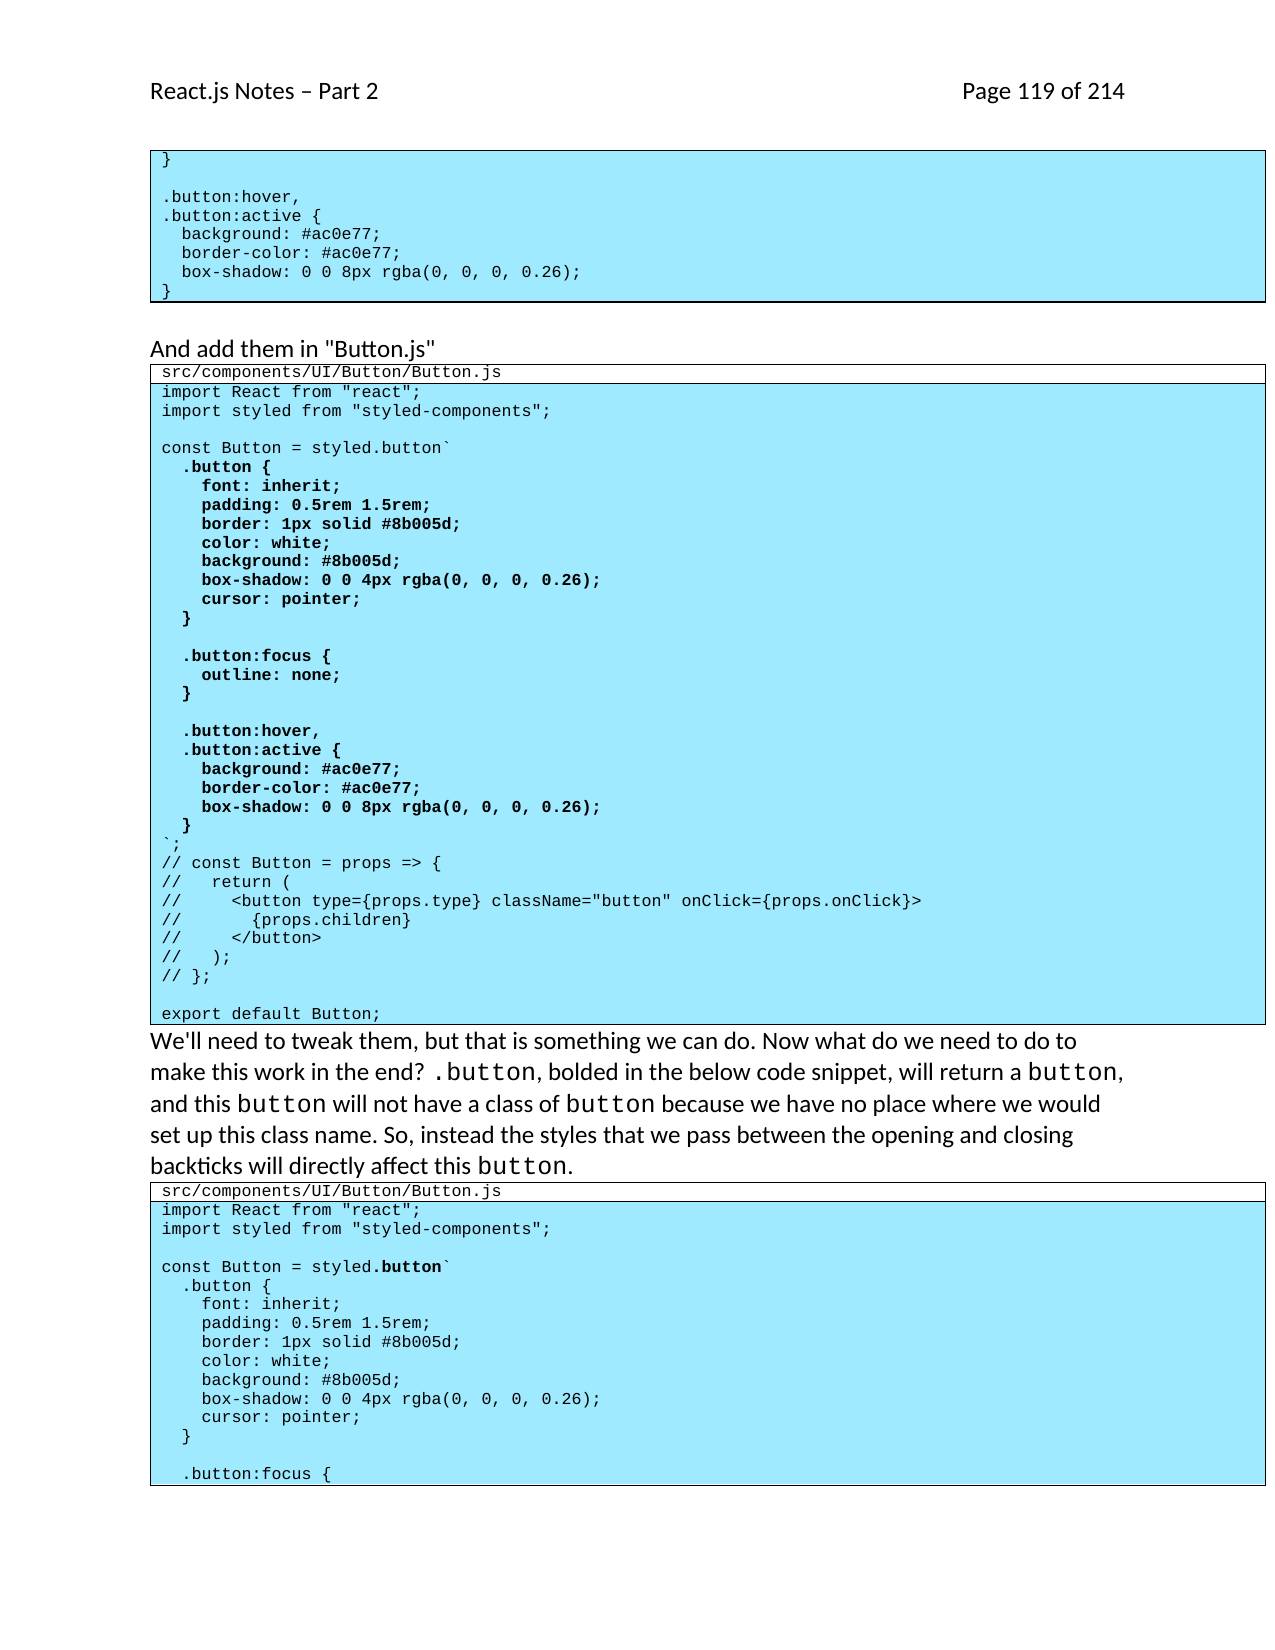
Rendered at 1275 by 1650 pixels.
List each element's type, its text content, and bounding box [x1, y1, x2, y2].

text And add them in "Button.js" [150, 333, 1125, 363]
text We'll need to tweak them, but that is something we can do. Now what do we need to do to make this work in the end? .button, bolded in the below code snippet, will return a button, and this button will not have a class of button because we have no place where we would set up this class name. So, instead the styles that we pass between the opening and closing backticks will directly affect this button. [150, 1025, 1125, 1182]
table_header src/components/UI/Button/Button.js [151, 1183, 1265, 1201]
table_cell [151, 1202, 1265, 1484]
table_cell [151, 151, 1265, 301]
table_header src/components/UI/Button/Button.js [151, 365, 1265, 383]
